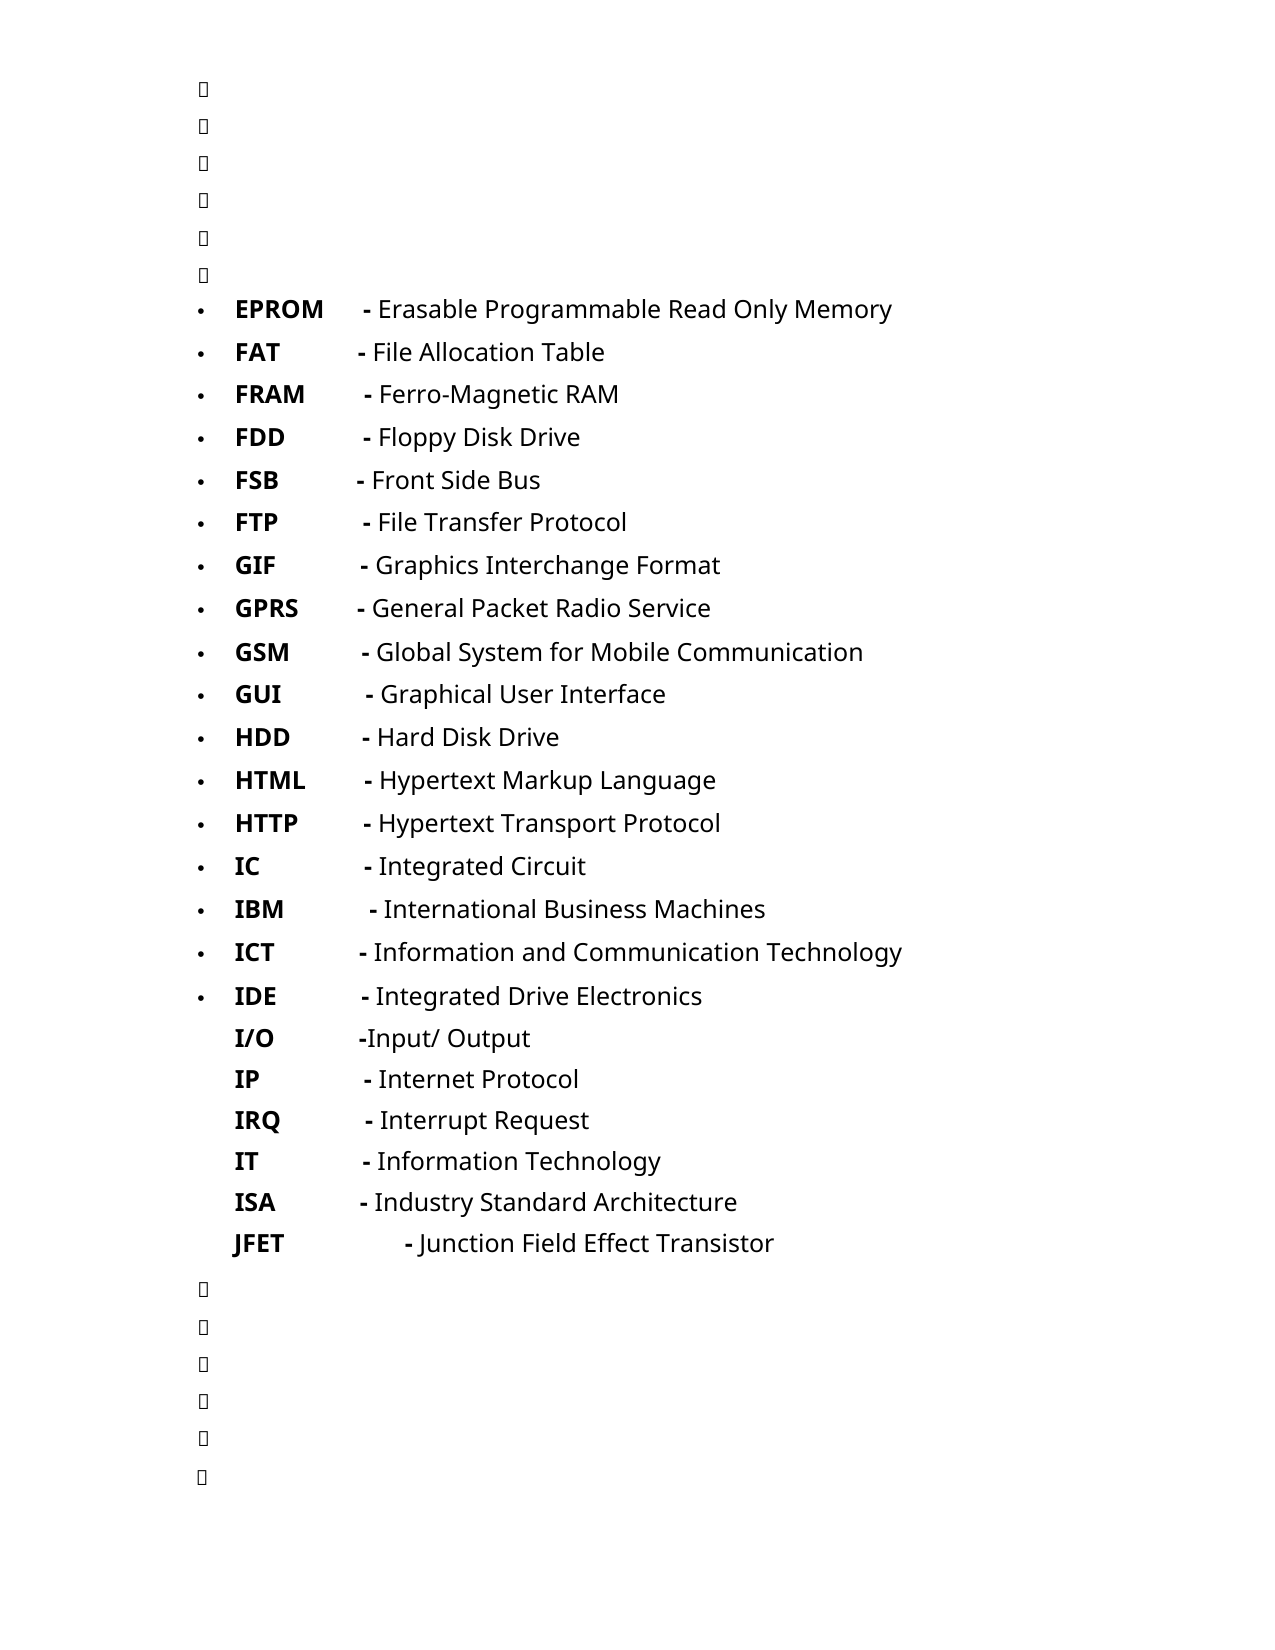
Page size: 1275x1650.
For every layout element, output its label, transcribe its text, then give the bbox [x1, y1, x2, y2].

text ISA - Industry Standard Architecture [234, 1184, 1118, 1218]
list IDE - Integrated Drive Electronics [197, 978, 1118, 1012]
list GUI - Graphical User Interface [197, 677, 1118, 711]
text I/O -Input/ Output [234, 1021, 1118, 1055]
list HTTP - Hypertext Transport Protocol [197, 806, 1118, 839]
list HTML - Hypertext Markup Language [197, 763, 1118, 797]
list ICT - Information and Communication Technology [197, 935, 1118, 969]
list HDD - Hard Disk Drive [197, 720, 1118, 754]
list GPRS - General Packet Radio Service [197, 591, 1118, 625]
text JFET - Junction Field Effect Transistor [159, 1226, 1118, 1260]
list GSM - Global System for Mobile Communication [197, 634, 1118, 668]
list FRAM - Ferro-Magnetic RAM [197, 377, 1118, 411]
list FSB - Front Side Bus [197, 462, 1118, 496]
text IRQ - Interrupt Request [234, 1102, 1118, 1136]
list FTP - File Transfer Protocol [197, 505, 1118, 539]
list FAT - File Allocation Table [197, 334, 1118, 368]
list EPROM - Erasable Programmable Read Only Memory [197, 291, 1118, 326]
list GIF - Graphics Interchange Format [197, 548, 1118, 582]
text IP - Internet Protocol [234, 1062, 1118, 1096]
list IC - Integrated Circuit [197, 848, 1118, 882]
list IBM - International Business Machines [197, 891, 1118, 926]
list FDD - Floppy Disk Drive [197, 420, 1118, 454]
text IT - Information Technology [234, 1143, 1118, 1177]
